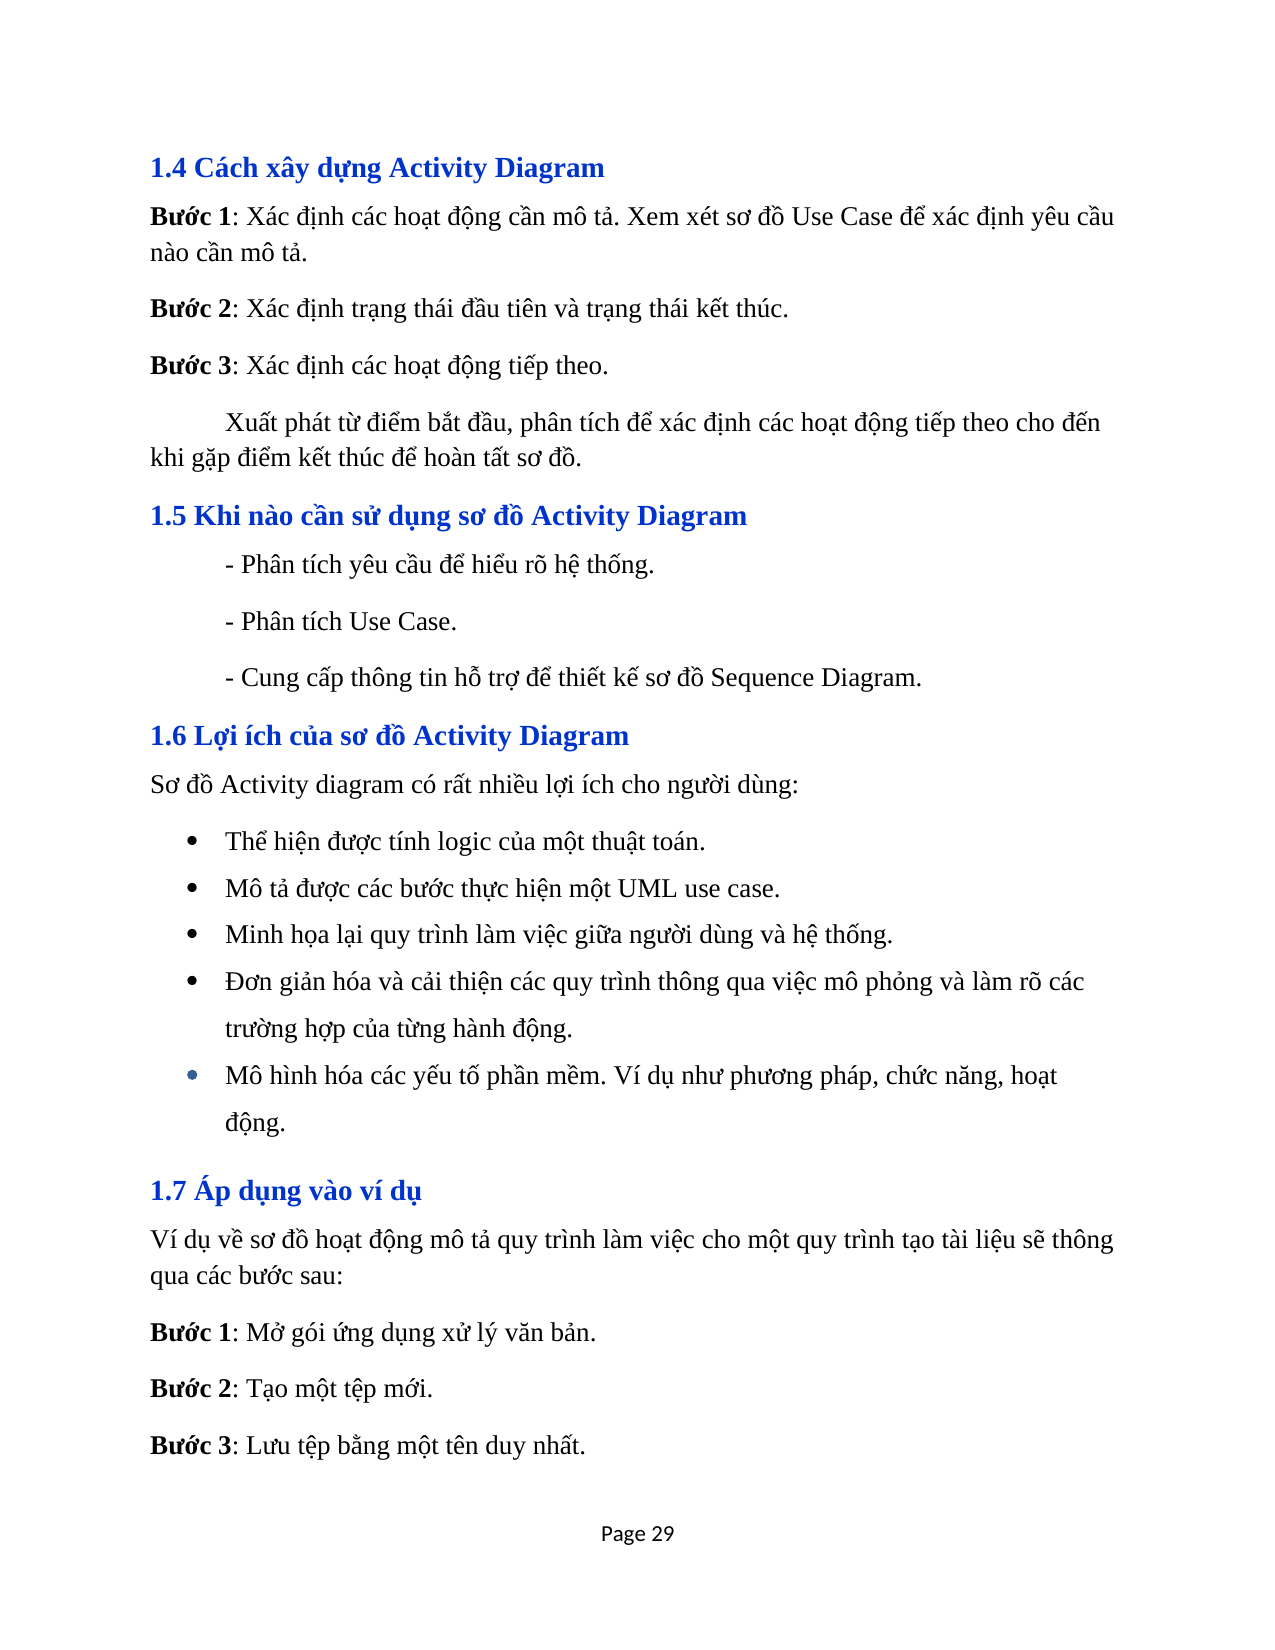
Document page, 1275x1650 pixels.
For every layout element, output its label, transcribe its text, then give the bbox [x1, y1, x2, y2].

text Bước 2: Tạo một tệp mới. [150, 1372, 1125, 1403]
subtitle 1.6 Lợi ích của sơ đồ Activity Diagram [150, 718, 1125, 752]
text - Cung cấp thông tin hỗ trợ để thiết kế sơ đồ Sequence Diagram. [150, 661, 1125, 693]
text Bước 3: Lưu tệp bằng một tên duy nhất. [150, 1429, 1125, 1460]
text Ví dụ về sơ đồ hoạt động mô tả quy trình làm việc cho một quy trình tạo tài liệu sẽ thông qua các bước sau: [150, 1223, 1125, 1290]
text Bước 1: Xác định các hoạt động cần mô tả. Xem xét sơ đồ Use Case để xác định yêu cầu nào cần mô tả. [150, 200, 1125, 267]
text Sơ đồ Activity diagram có rất nhiều lợi ích cho người dùng: [150, 768, 1125, 799]
text Bước 3: Xác định các hoạt động tiếp theo. [150, 349, 1125, 380]
list Mô tả được các bước thực hiện một UML use case. [187, 872, 1125, 903]
subtitle 1.4 Cách xây dựng Activity Diagram [150, 150, 1125, 183]
list Đơn giản hóa và cải thiện các quy trình thông qua việc mô phỏng và làm rõ các trường hợp của từng hành động. [187, 966, 1125, 1043]
list Mô hình hóa các yếu tố phần mềm. Ví dụ như phương pháp, chức năng, hoạt động. [187, 1059, 1125, 1137]
text - Phân tích Use Case. [150, 605, 1125, 636]
text - Phân tích yêu cầu để hiểu rõ hệ thống. [150, 548, 1125, 579]
list Thể hiện được tính logic của một thuật toán. [187, 825, 1125, 856]
subtitle 1.5 Khi nào cần sử dụng sơ đồ Activity Diagram [150, 498, 1125, 532]
text Xuất phát từ điểm bắt đầu, phân tích để xác định các hoạt động tiếp theo cho đến khi gặp điểm kết thúc để hoàn tất sơ đồ. [150, 406, 1125, 473]
text Bước 1: Mở gói ứng dụng xử lý văn bản. [150, 1316, 1125, 1347]
list Minh họa lại quy trình làm việc giữa người dùng và hệ thống. [187, 919, 1125, 950]
subtitle 1.7 Áp dụng vào ví dụ [150, 1173, 1125, 1207]
text Bước 2: Xác định trạng thái đầu tiên và trạng thái kết thúc. [150, 293, 1125, 324]
